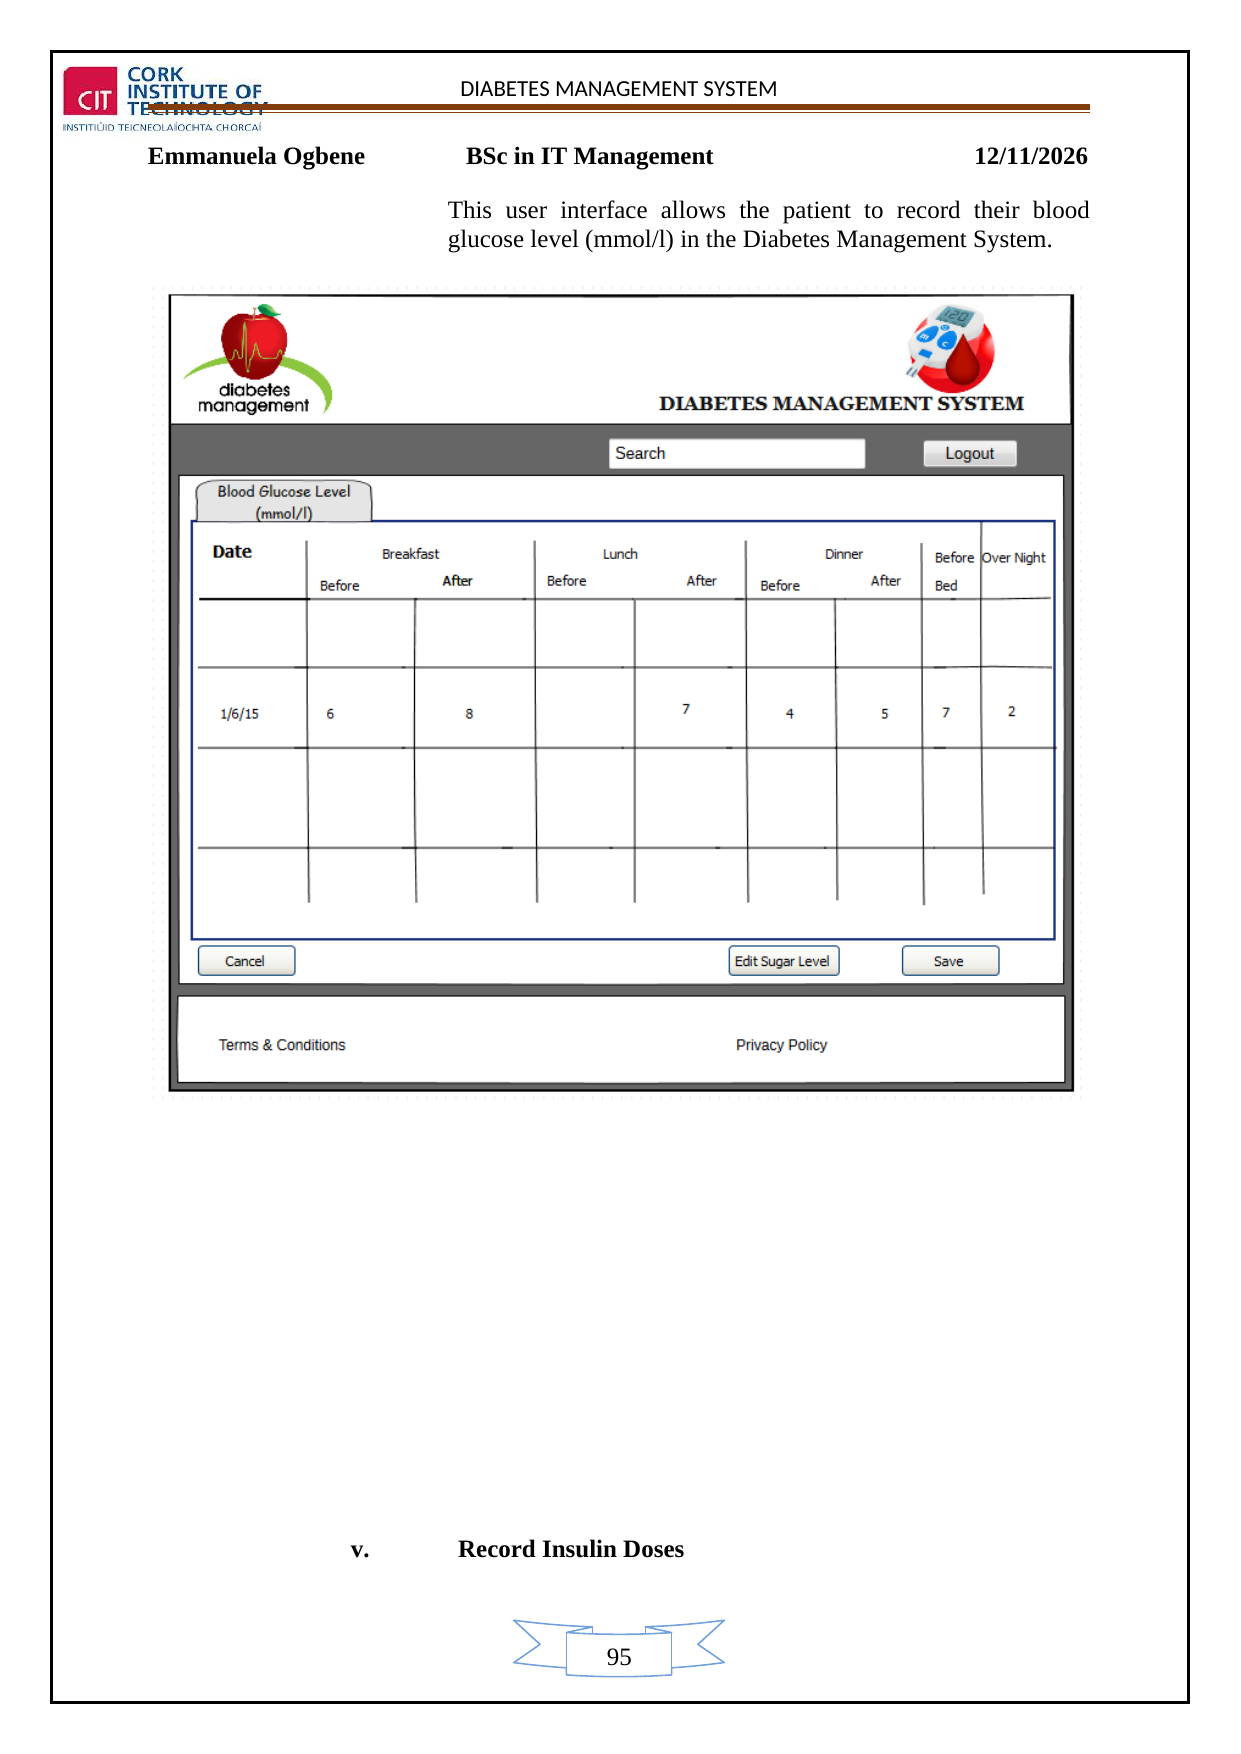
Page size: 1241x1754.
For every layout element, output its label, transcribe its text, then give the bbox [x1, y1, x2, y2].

list Record Insulin Doses [369, 1534, 1090, 1563]
picture [53, 53, 279, 146]
list This user interface allows the patient to record their blood glucose level (mmol/l) in the Diabetes Management System. [448, 195, 1090, 252]
picture [148, 281, 1089, 1104]
